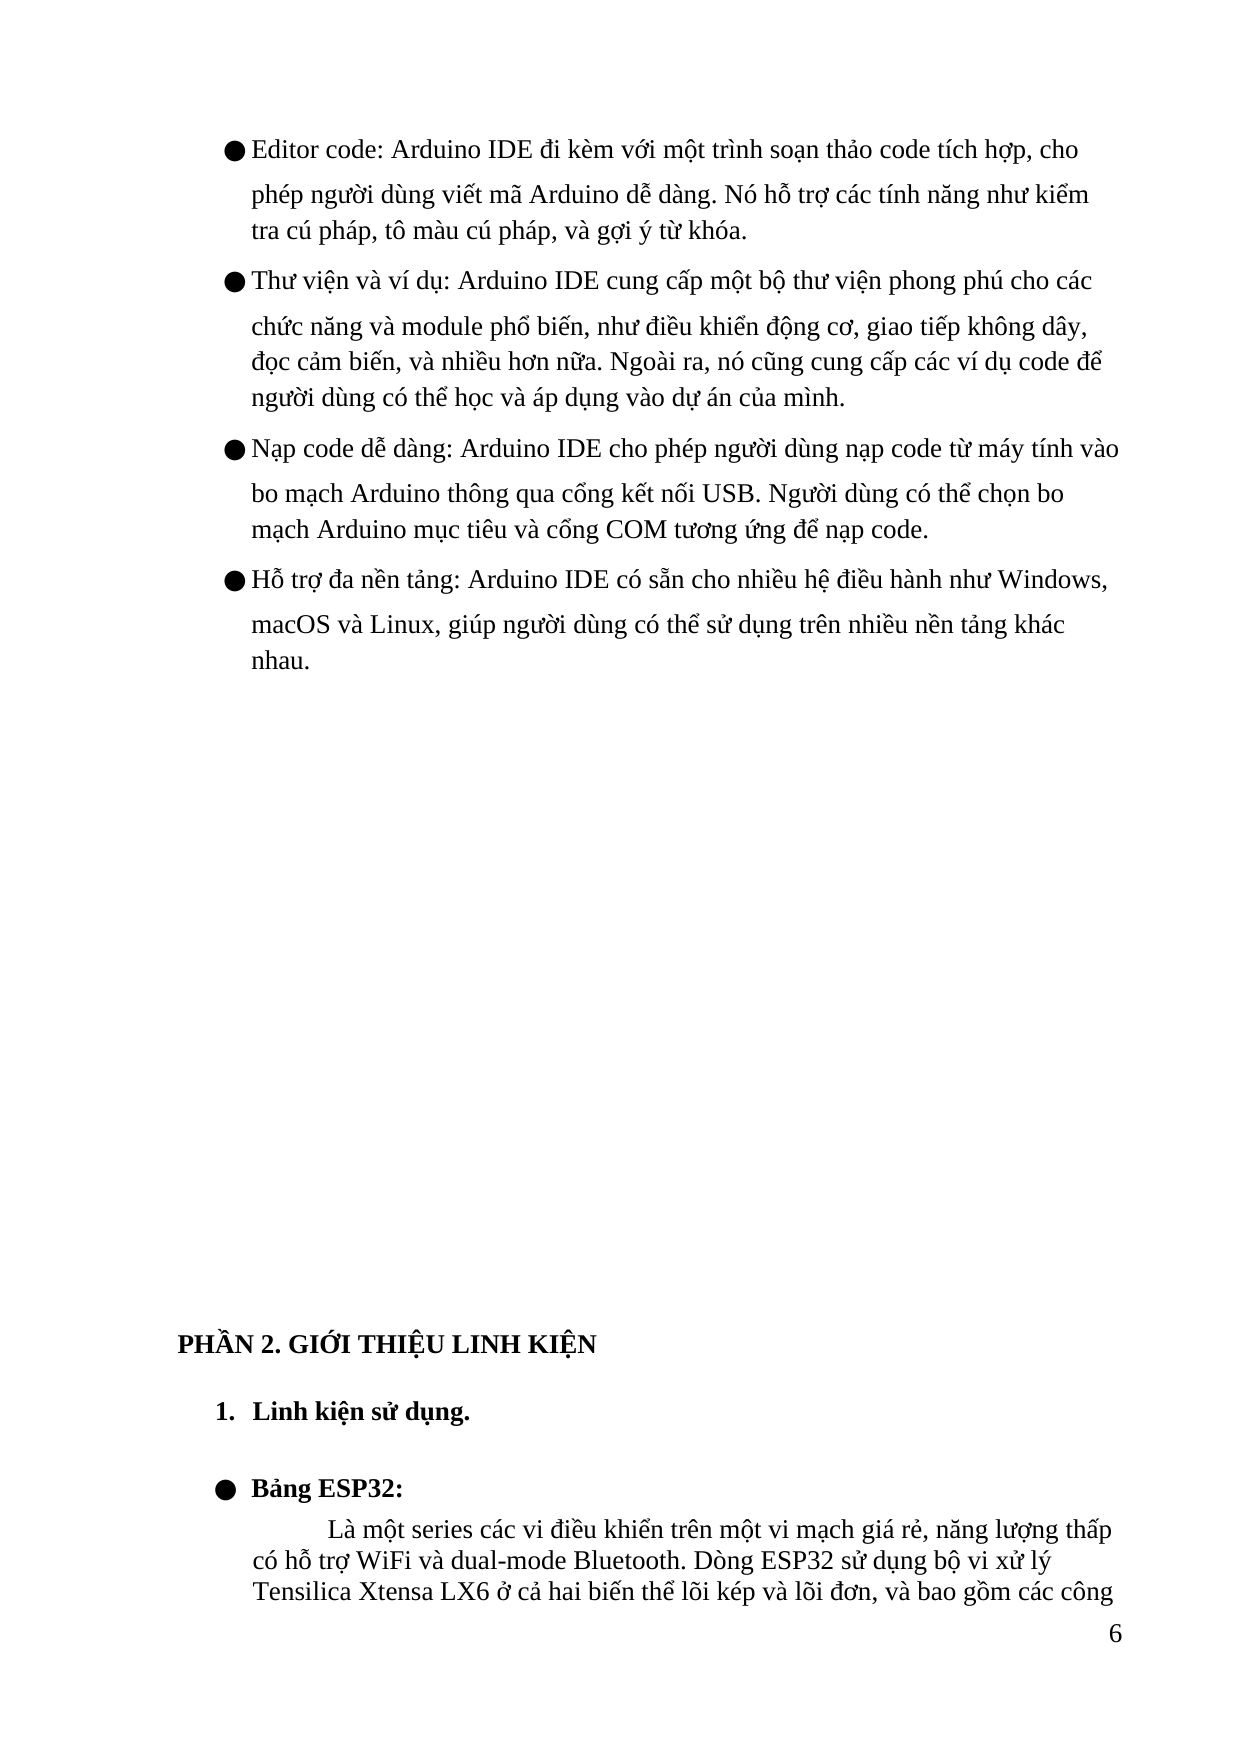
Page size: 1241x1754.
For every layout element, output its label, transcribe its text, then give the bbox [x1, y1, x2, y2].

list Hỗ trợ đa nền tảng: Arduino IDE có sẵn cho nhiều hệ điều hành như Windows, macOS và Linux, giúp người dùng có thể sử dụng trên nhiều nền tảng khác nhau. [223, 548, 1122, 676]
subtitle PHẦN 2. GIỚI THIỆU LINH KIỆN [177, 1328, 1122, 1360]
subtitle Linh kiện sử dụng. [215, 1395, 1122, 1426]
list Editor code: Arduino IDE đi kèm với một trình soạn thảo code tích hợp, cho phép người dùng viết mã Arduino dễ dàng. Nó hỗ trợ các tính năng như kiểm tra cú pháp, tô màu cú pháp, và gợi ý từ khóa. [223, 118, 1122, 245]
list Thư viện và ví dụ: Arduino IDE cung cấp một bộ thư viện phong phú cho các chức năng và module phổ biến, như điều khiển động cơ, giao tiếp không dây, đọc cảm biến, và nhiều hơn nữa. Ngoài ra, nó cũng cung cấp các ví dụ code để người dùng có thể học và áp dụng vào dự án của mình. [223, 250, 1122, 412]
list Bảng ESP32: [213, 1457, 1122, 1513]
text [252, 1513, 1122, 1606]
list Nạp code dễ dàng: Arduino IDE cho phép người dùng nạp code từ máy tính vào bo mạch Arduino thông qua cổng kết nối USB. Người dùng có thể chọn bo mạch Arduino mục tiêu và cổng COM tương ứng để nạp code. [223, 417, 1122, 544]
